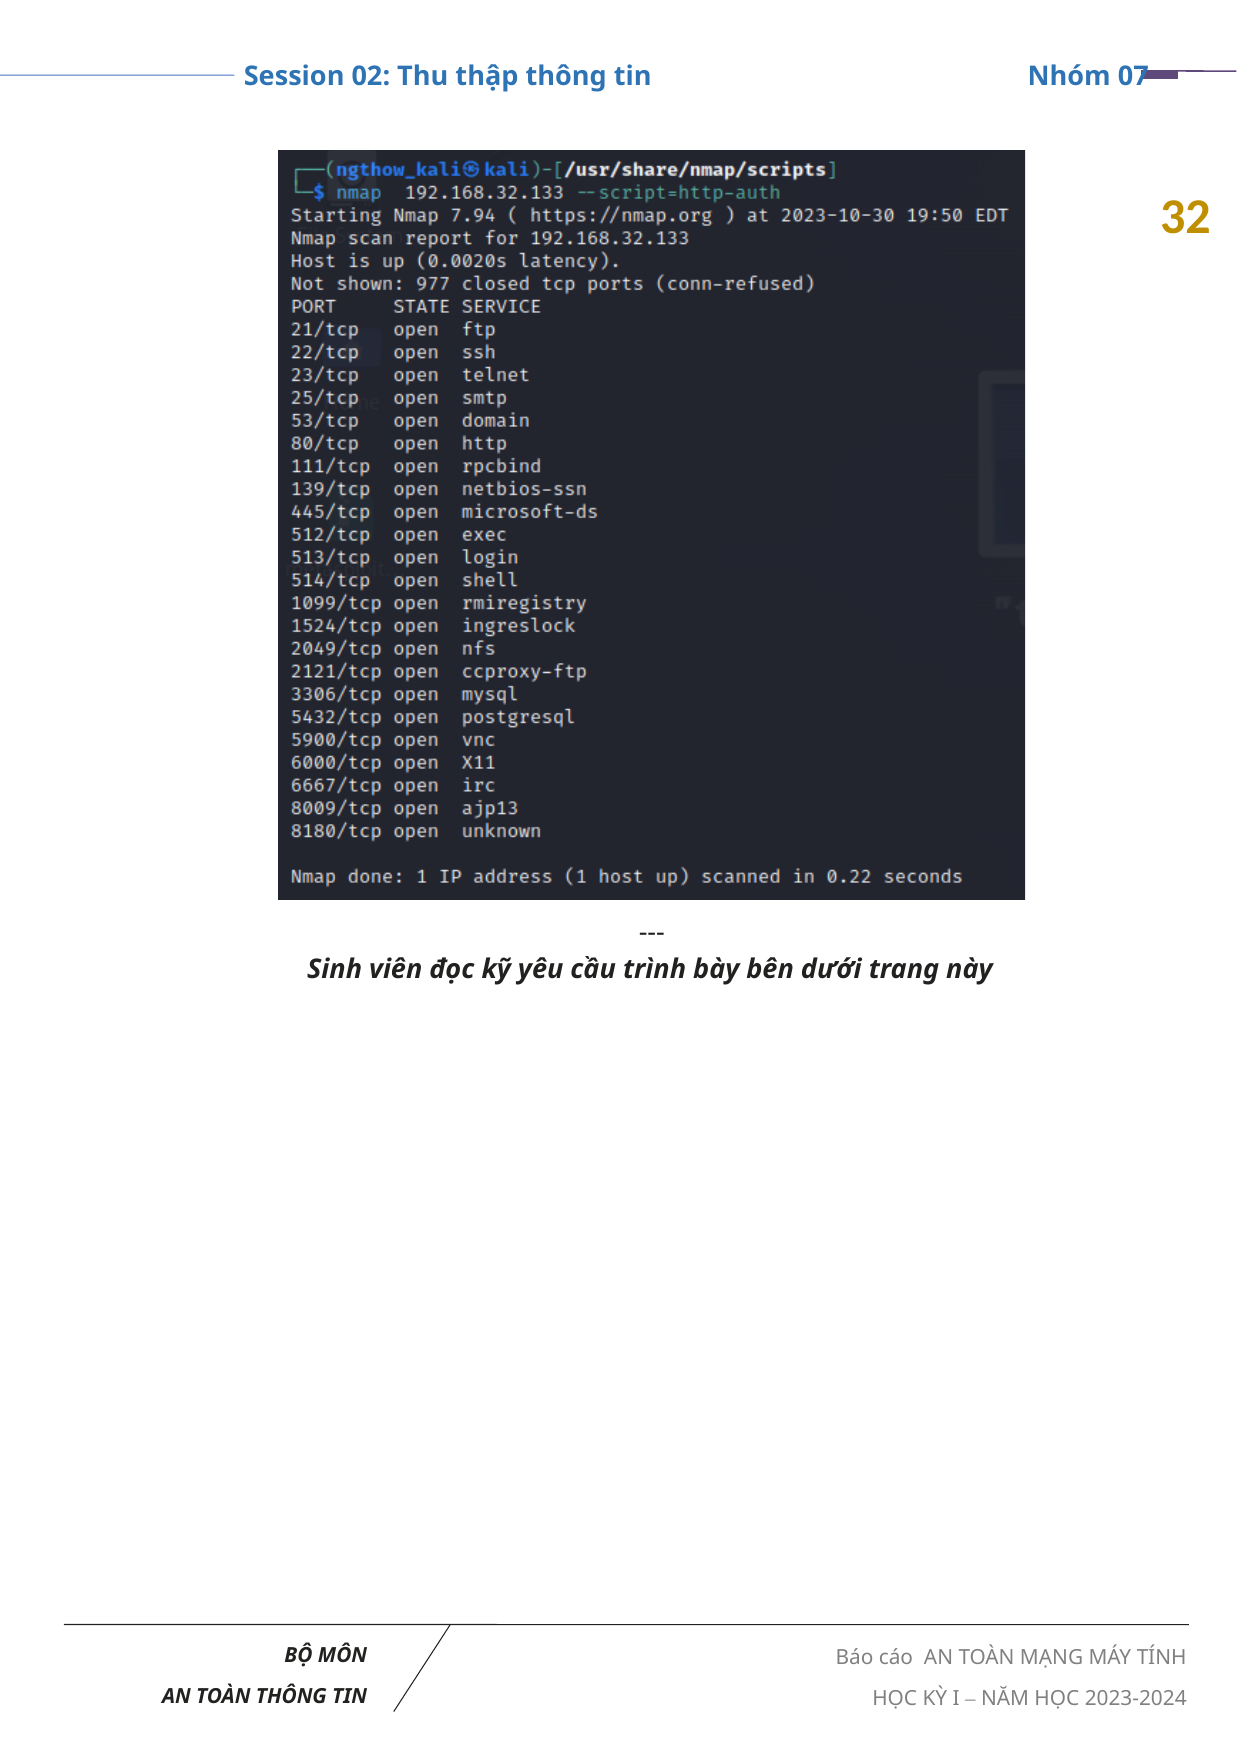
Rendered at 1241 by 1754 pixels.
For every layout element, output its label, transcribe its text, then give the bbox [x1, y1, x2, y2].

text --- [150, 912, 1153, 949]
text Sinh viên đọc kỹ yêu cầu trình bày bên dưới trang này [150, 949, 1153, 986]
